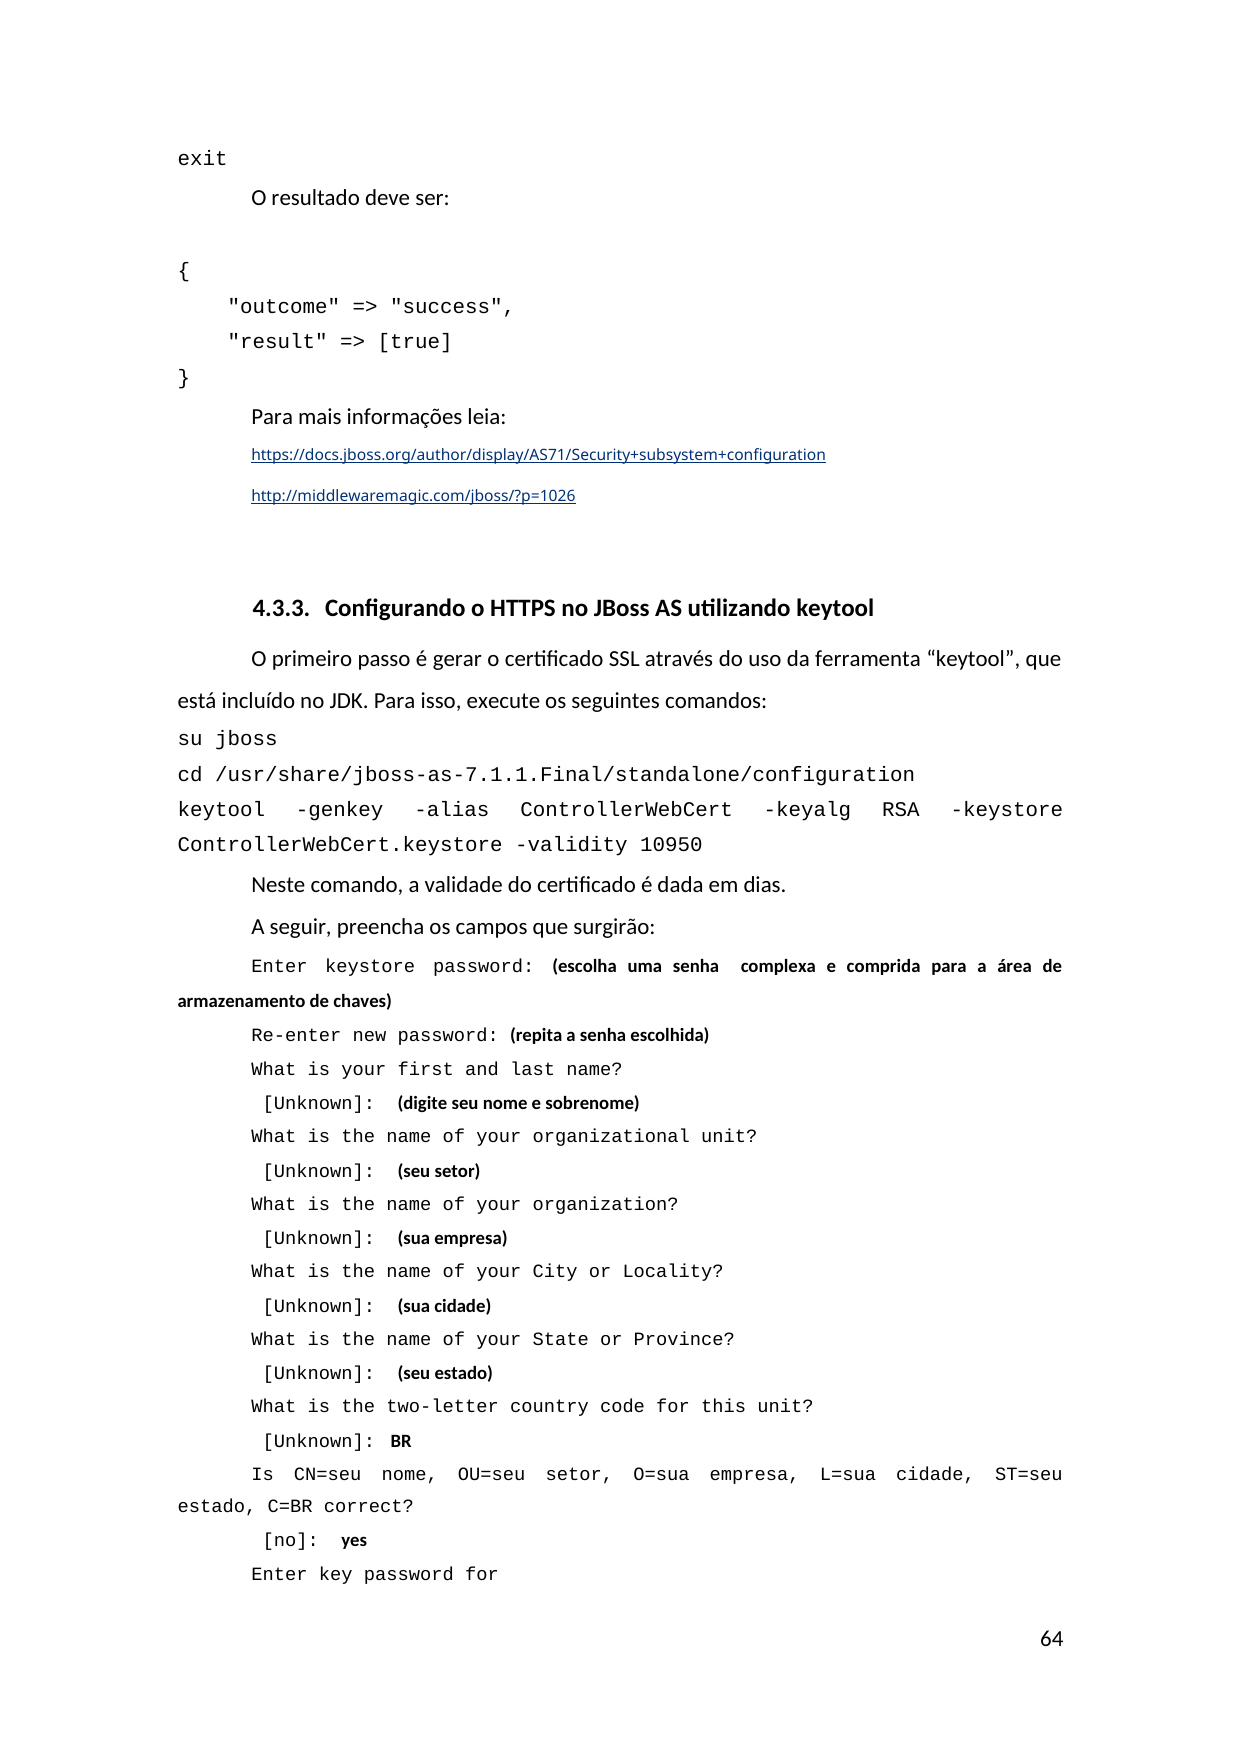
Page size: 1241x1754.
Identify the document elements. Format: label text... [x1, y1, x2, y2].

text Is CN=seu nome, OU=seu setor, O=sua empresa, L=sua cidade, ST=seu estado, C=BR correct? [177, 1465, 1063, 1518]
text { [177, 260, 1063, 284]
text [Unknown]: (sua empresa) [177, 1226, 1063, 1250]
text Para mais informações leia: [177, 402, 1063, 430]
text What is the name of your organization? [177, 1194, 1063, 1216]
text What is the two-letter country code for this unit? [177, 1397, 1063, 1418]
text [Unknown]: (sua cidade) [177, 1294, 1063, 1318]
text What is your first and last name? [177, 1059, 1063, 1081]
text O resultado deve ser: [177, 183, 1063, 211]
text } [177, 367, 1063, 390]
text "outcome" => "success", [177, 296, 1063, 319]
text [Unknown]: (seu setor) [177, 1159, 1063, 1183]
text Enter keystore password: (escolha uma senha complexa e comprida para a área de armazenamento de chaves) [177, 954, 1063, 1012]
text keytool -genkey -alias ControllerWebCert -keyalg RSA -keystore ControllerWebCert.keystore -validity 10950 [177, 799, 1063, 858]
text su jboss [177, 728, 1063, 752]
text [Unknown]: BR [177, 1429, 1063, 1453]
text [Unknown]: (seu estado) [177, 1362, 1063, 1385]
text What is the name of your State or Province? [177, 1330, 1063, 1351]
text [Unknown]: (digite seu nome e sobrenome) [177, 1091, 1063, 1115]
subtitle Configurando o HTTPS no JBoss AS utilizando keytool [252, 592, 1063, 623]
text O primeiro passo é gerar o certificado SSL através do uso da ferramenta “keytool”, que está incluído no JDK. Para isso, execute os seguintes comandos: [177, 644, 1063, 714]
text Re-enter new password: (repita a senha escolhida) [177, 1023, 1063, 1047]
text exit [177, 148, 1063, 171]
text What is the name of your City or Locality? [177, 1262, 1063, 1283]
text A seguir, preencha os campos que surgirão: [177, 912, 1063, 940]
text cd /usr/share/jboss-as-7.1.1.Final/standalone/configuration [177, 764, 1063, 787]
text [no]: yes [177, 1529, 1063, 1552]
text Enter key password for [177, 1564, 1063, 1586]
text "result" => [true] [177, 331, 1063, 355]
text What is the name of your organizational unit? [177, 1127, 1063, 1148]
text https://docs.jboss.org/author/display/AS71/Security+subsystem+configuration http://middlewaremagic.com/jboss/?p=1026 [177, 444, 1063, 507]
text Neste comando, a validade do certificado é dada em dias. [177, 870, 1063, 898]
